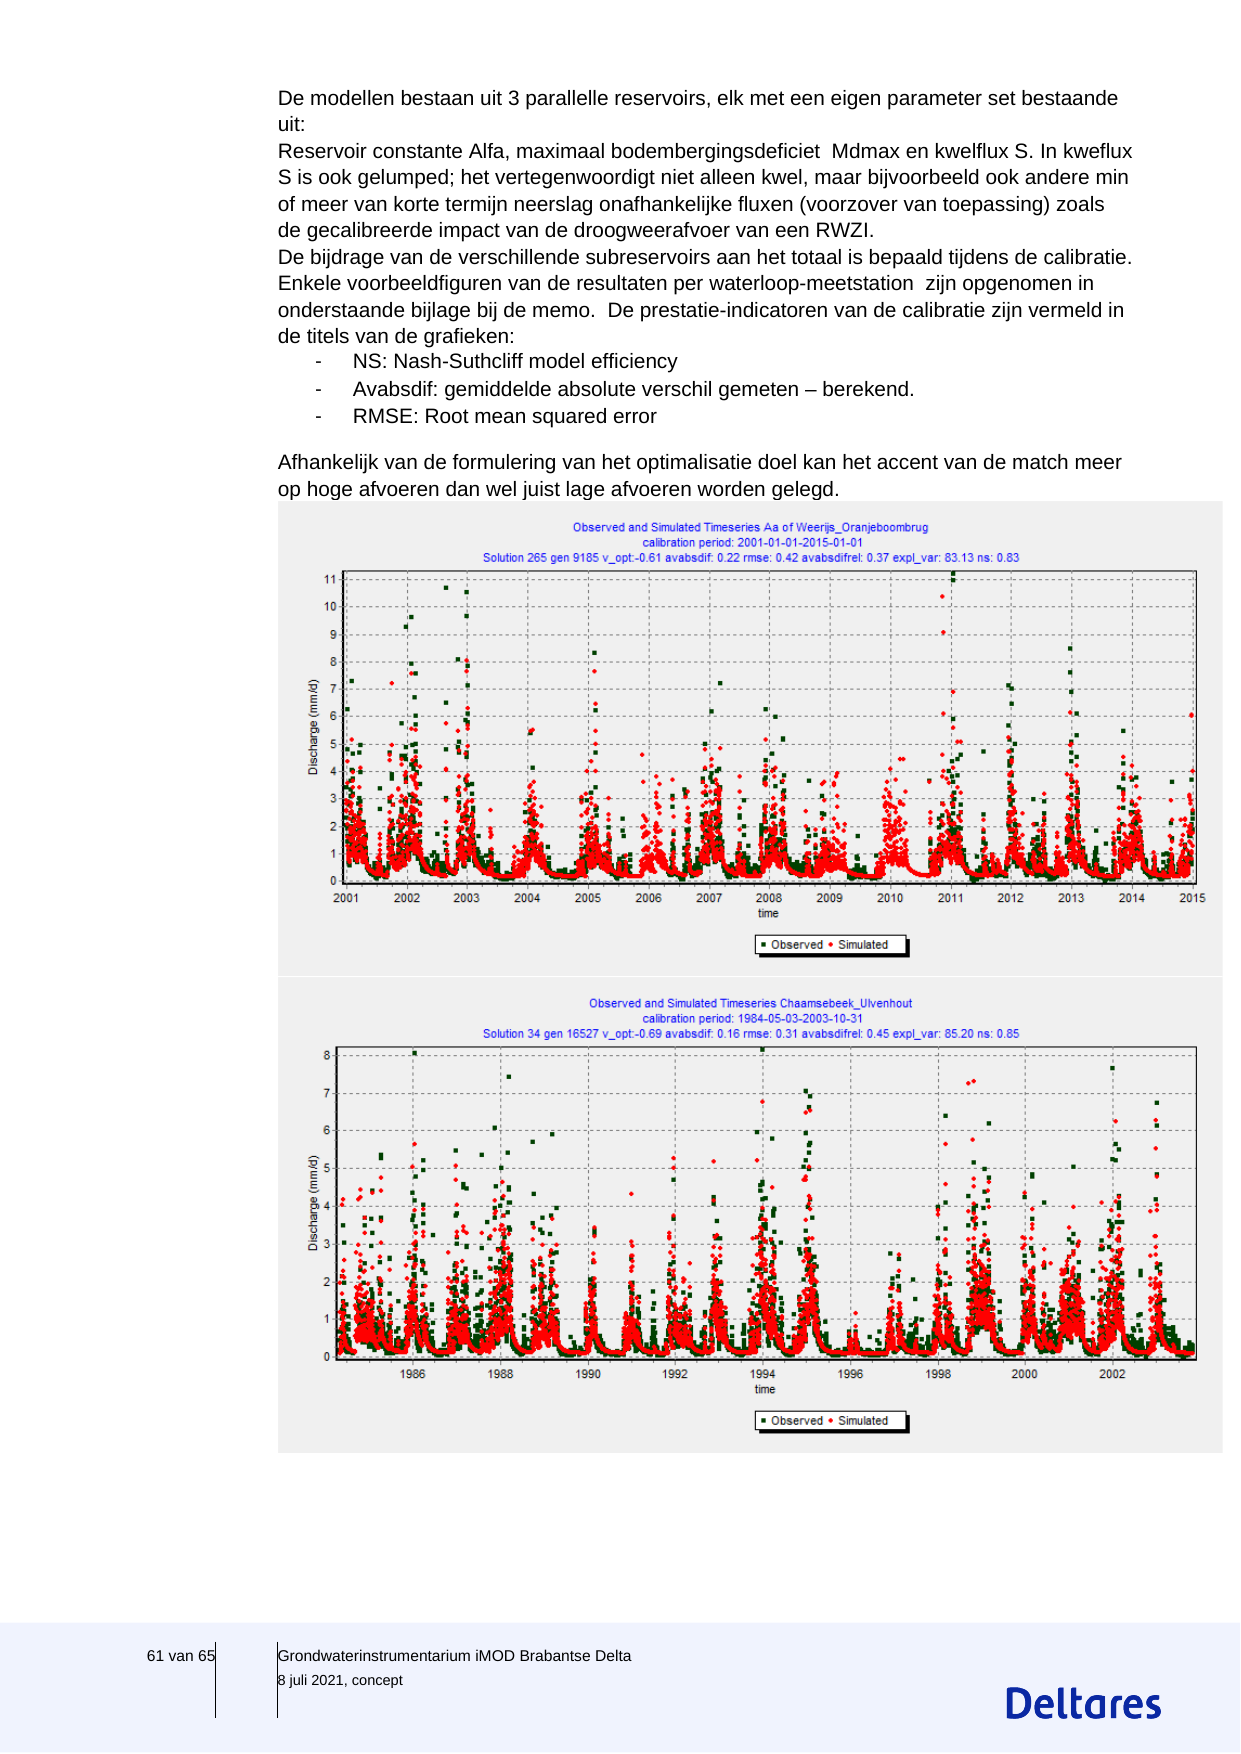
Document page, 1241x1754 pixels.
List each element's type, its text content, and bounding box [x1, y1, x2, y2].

list NS: Nash-Suthcliff model efficiency [315, 348, 1140, 374]
text De modellen bestaan uit 3 parallelle reservoirs, elk met een eigen parameter set bestaande uit: [278, 83, 1140, 136]
text Reservoir constante Alfa, maximaal bodembergingsdeficiet Mdmax en kwelflux S. In kweflux S is ook gelumped; het vertegenwoordigt niet alleen kwel, maar bijvoorbeeld ook andere min of meer van korte termijn neerslag onafhankelijke fluxen (voorzover van toepassing) zoals de gecalibreerde impact van de droogweerafvoer van een RWZI. [278, 136, 1140, 242]
text De bijdrage van de verschillende subreservoirs aan het totaal is bepaald tijdens de calibratie. [278, 242, 1140, 269]
text Afhankelijk van de formulering van het optimalisatie doel kan het accent van de match meer op hoge afvoeren dan wel juist lage afvoeren worden gelegd. [278, 447, 1140, 500]
list Avabsdif: gemiddelde absolute verschil gemeten – berekend. [315, 376, 1140, 401]
text Enkele voorbeeldfiguren van de resultaten per waterloop-meetstation zijn opgenomen in onderstaande bijlage bij de memo. De prestatie-indicatoren van de calibratie zijn vermeld in de titels van de grafieken: [278, 269, 1140, 348]
list RMSE: Root mean squared error [315, 403, 1140, 428]
picture [1006, 1687, 1161, 1719]
picture [277, 500, 1223, 1453]
